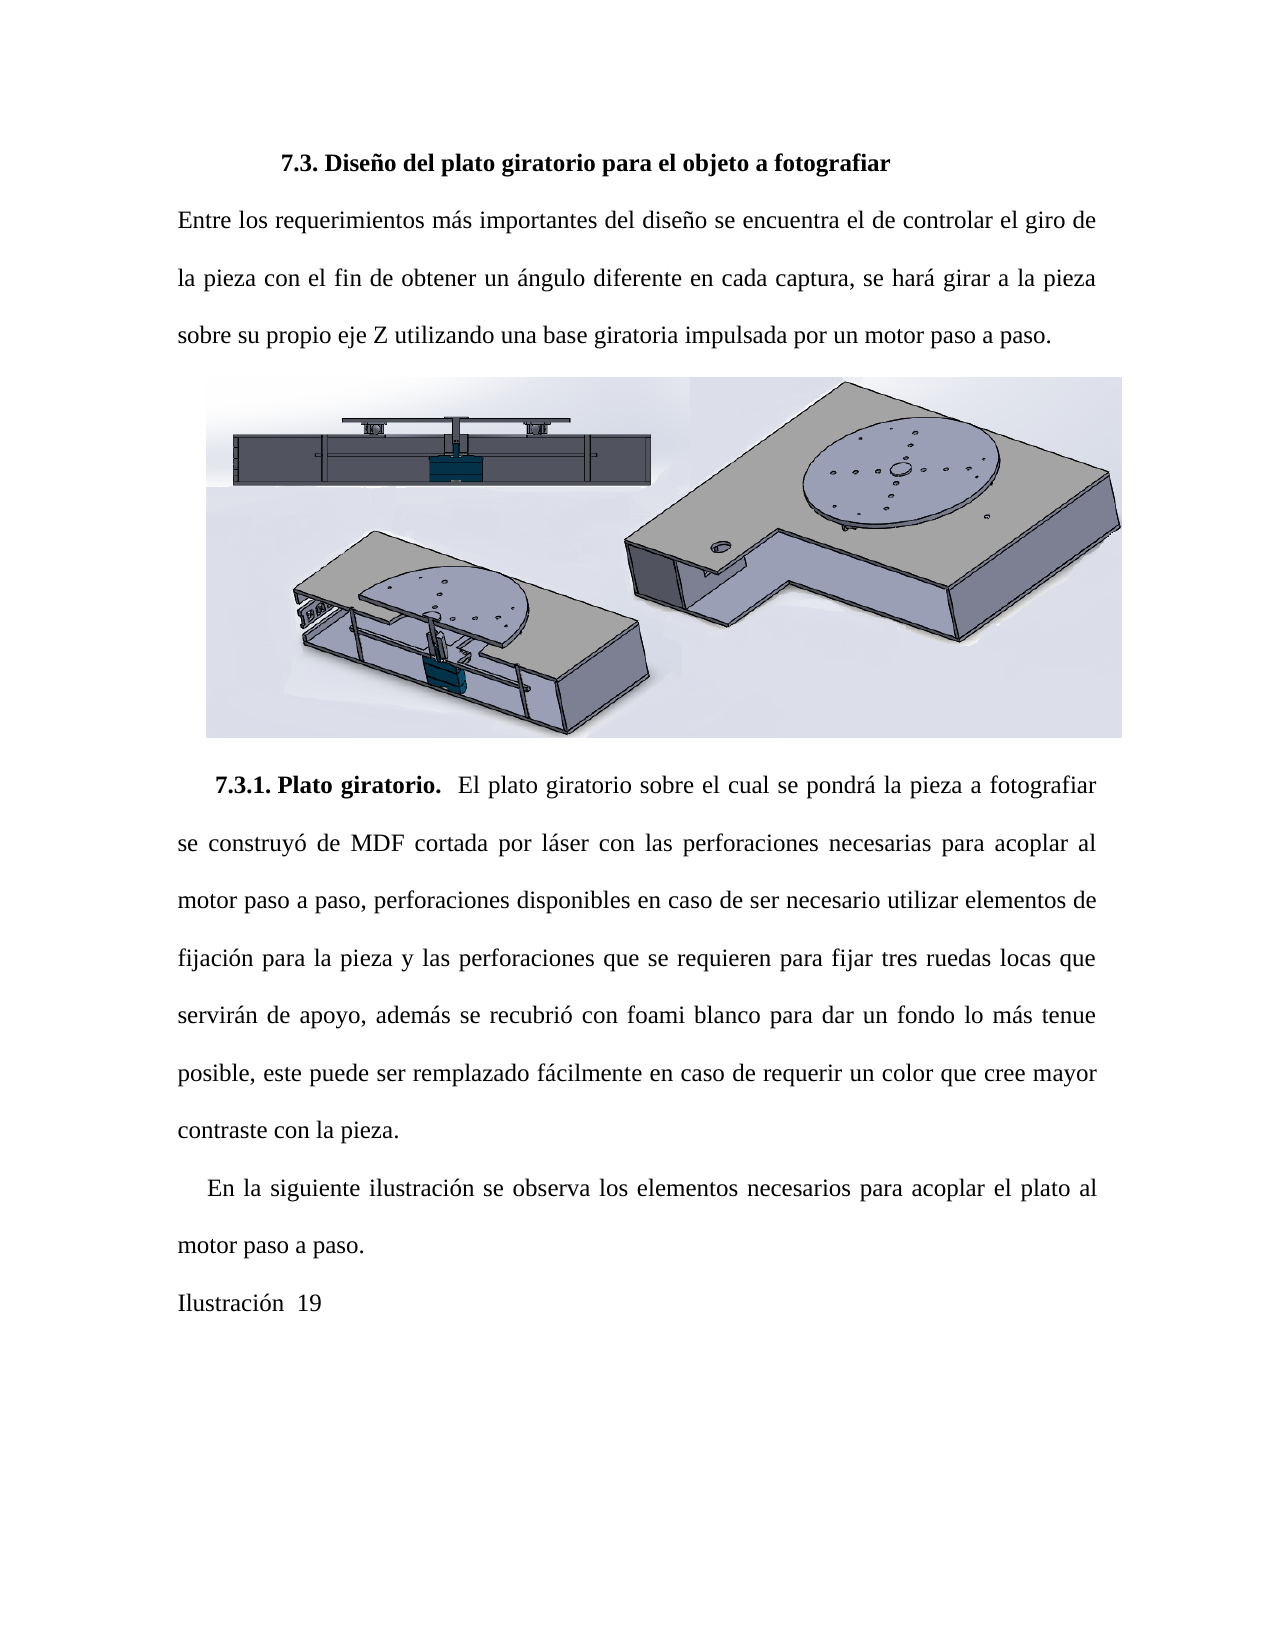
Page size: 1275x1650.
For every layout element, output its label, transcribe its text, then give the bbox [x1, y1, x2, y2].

picture [206, 377, 1122, 738]
subtitle Plato giratorio. El plato giratorio sobre el cual se pondrá la pieza a fotografiar se construyó de MDF cortada por láser con las perforaciones necesarias para acoplar al motor paso a paso, perforaciones disponibles en caso de ser necesario utilizar elementos de fijación para la pieza y las perforaciones que se requieren para fijar tres ruedas locas que servirán de apoyo, además se recubrió con foami blanco para dar un fondo lo más tenue posible, este puede ser remplazado fácilmente en caso de requerir un color que cree mayor contraste con la pieza. [177, 770, 1098, 1144]
text En la siguiente ilustración se observa los elementos necesarios para acoplar el plato al motor paso a paso. [177, 1173, 1098, 1259]
text Entre los requerimientos más importantes del diseño se encuentra el de controlar el giro de la pieza con el fin de obtener un ángulo diferente en cada captura, se hará girar a la pieza sobre su propio eje Z utilizando una base giratoria impulsada por un motor paso a paso. [177, 205, 1098, 349]
subtitle Diseño del plato giratorio para el objeto a fotografiar [281, 148, 1098, 176]
